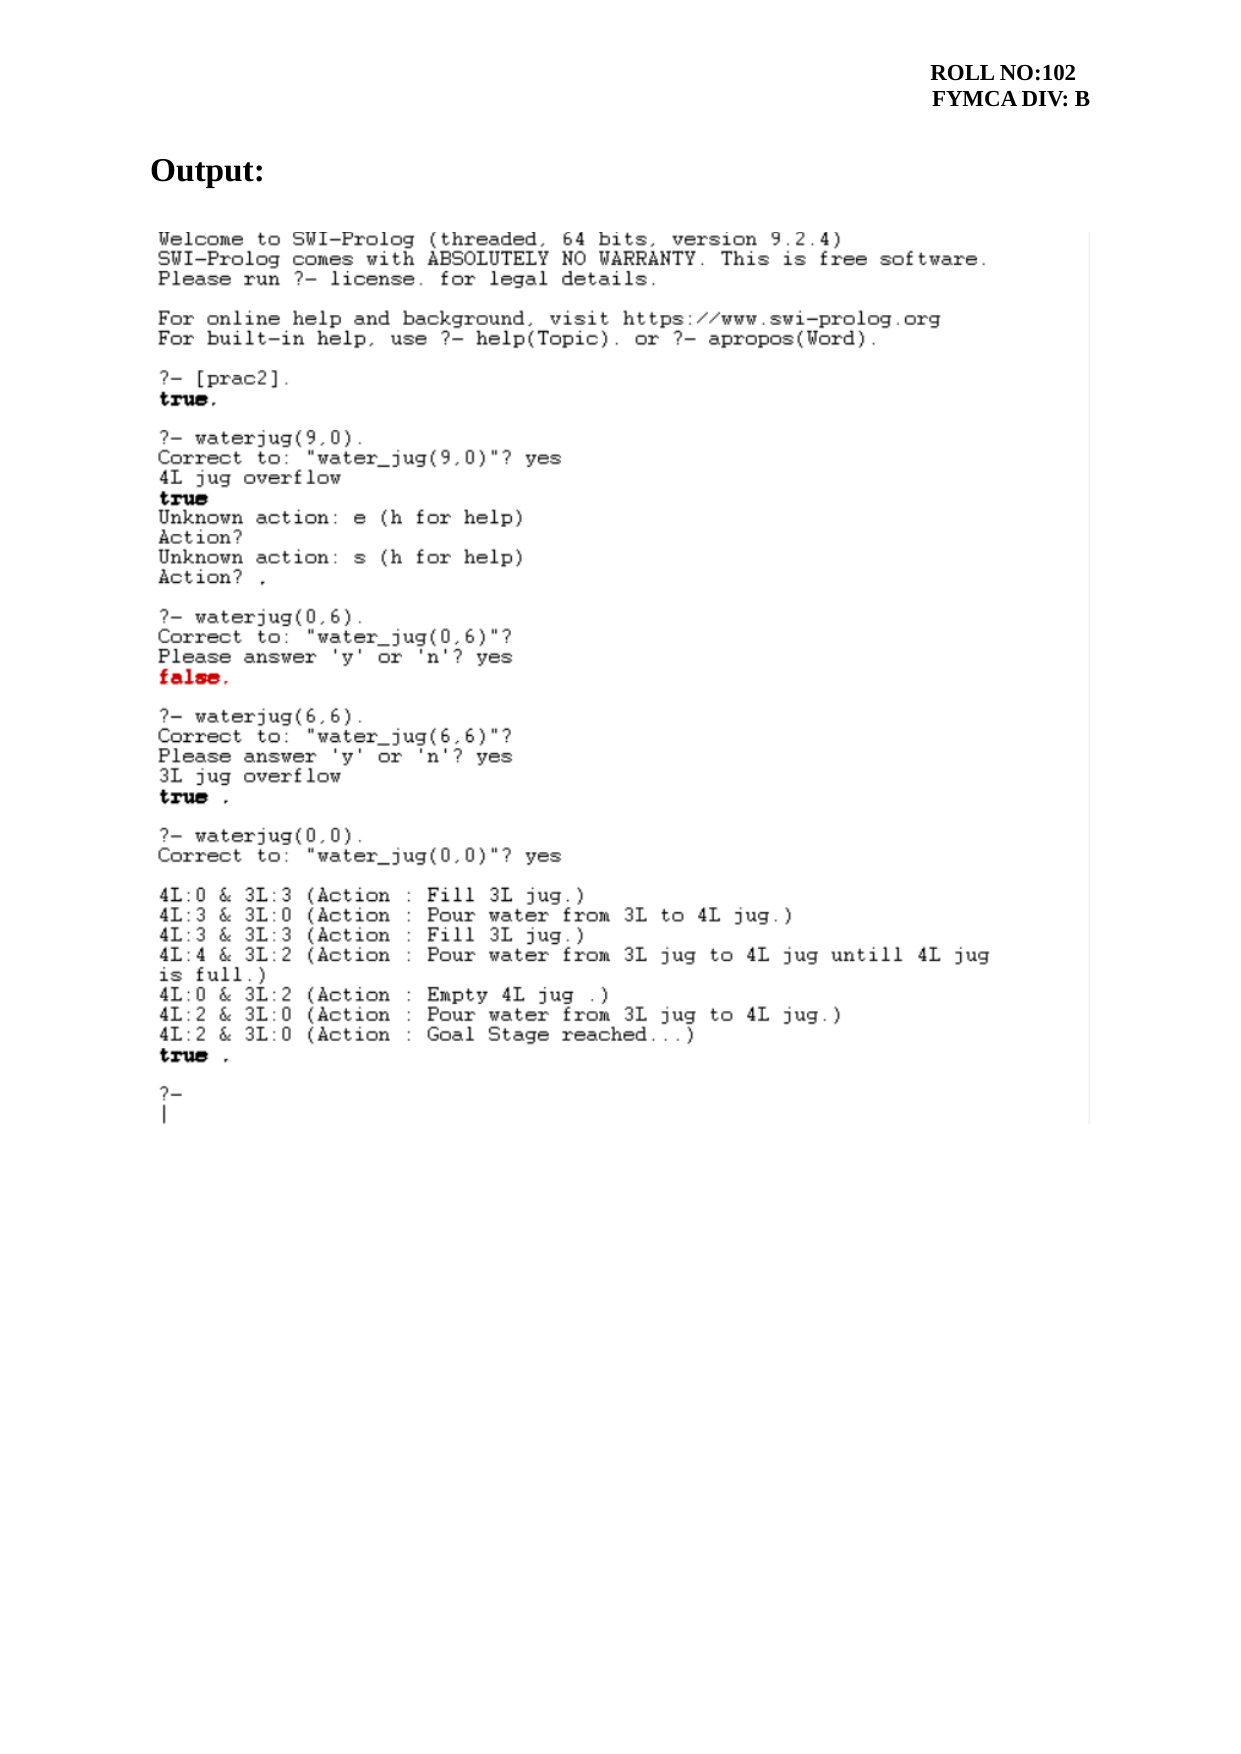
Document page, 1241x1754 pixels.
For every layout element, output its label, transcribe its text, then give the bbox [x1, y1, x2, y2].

text Output: [150, 150, 1090, 188]
picture [150, 232, 1091, 1124]
